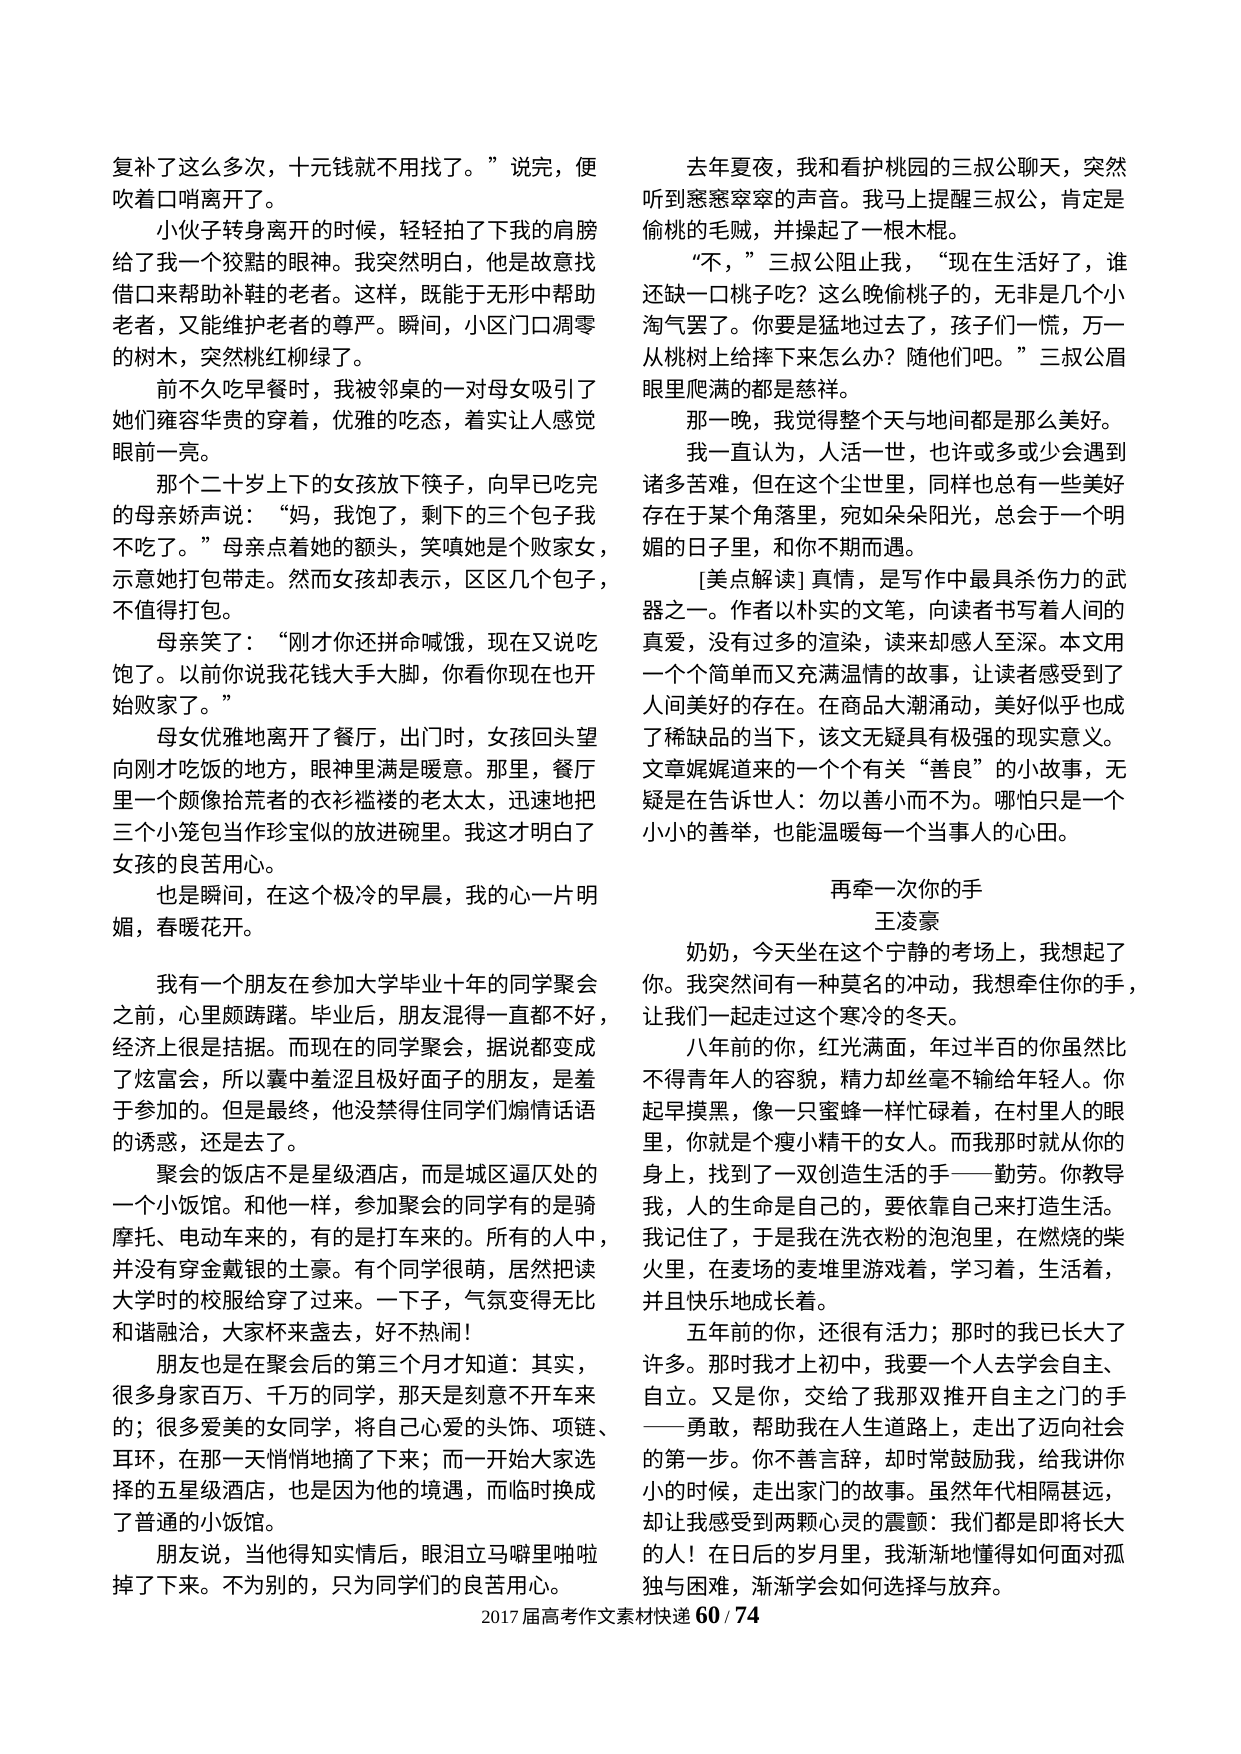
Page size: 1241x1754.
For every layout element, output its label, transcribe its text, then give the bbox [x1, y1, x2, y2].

text 八年前的你，红光满面，年过半百的你虽然比不得青年人的容貌，精力却丝毫不输给年轻人。你起早摸黑，像一只蜜蜂一样忙碌着，在村里人的眼里，你就是个瘦小精干的女人。而我那时就从你的身上，找到了一双创造生活的手——勤劳。你教导我，人的生命是自己的，要依靠自己来打造生活。我记住了，于是我在洗衣粉的泡泡里，在燃烧的柴火里，在麦场的麦堆里游戏着，学习着，生活着，并且快乐地成长着。 [642, 1030, 1128, 1315]
text 母亲笑了：“刚才你还拼命喊饿，现在又说吃饱了。以前你说我花钱大手大脚，你看你现在也开始败家了。” [112, 625, 598, 720]
text 朋友说，当他得知实情后，眼泪立马噼里啪啦掉了下来。不为别的，只为同学们的良苦用心。 [112, 1537, 598, 1600]
text 再牵一次你的手 [642, 872, 1128, 904]
text 五年前的你，还很有活力；那时的我已长大了许多。那时我才上初中，我要一个人去学会自主、自立。又是你，交给了我那双推开自主之门的手——勇敢，帮助我在人生道路上，走出了迈向社会的第一步。你不善言辞，却时常鼓励我，给我讲你小的时候，走出家门的故事。虽然年代相隔甚远，却让我感受到两颗心灵的震颤：我们都是即将长大的人！在日后的岁月里，我渐渐地懂得如何面对孤独与困难，渐渐学会如何选择与放弃。 [642, 1315, 1128, 1600]
text 小伙子转身离开的时候，轻轻拍了下我的肩膀，给了我一个狡黠的眼神。我突然明白，他是故意找借口来帮助补鞋的老者。这样，既能于无形中帮助老者，又能维护老者的尊严。瞬间，小区门口凋零的树木，突然桃红柳绿了。 [112, 213, 598, 372]
text 奶奶，今天坐在这个宁静的考场上，我想起了你。我突然间有一种莫名的冲动，我想牵住你的手，让我们一起走过这个寒冷的冬天。 [642, 935, 1128, 1030]
text 我有一个朋友在参加大学毕业十年的同学聚会之前，心里颇踌躇。毕业后，朋友混得一直都不好，经济上很是拮据。而现在的同学聚会，据说都变成了炫富会，所以囊中羞涩且极好面子的朋友，是羞于参加的。但是最终，他没禁得住同学们煽情话语的诱惑，还是去了。 [112, 967, 598, 1157]
text 也是瞬间，在这个极冷的早晨，我的心一片明媚，春暖花开。 [112, 878, 598, 942]
text 我一直认为，人活一世，也许或多或少会遇到诸多苦难，但在这个尘世里，同样也总有一些美好存在于某个角落里，宛如朵朵阳光，总会于一个明媚的日子里，和你不期而遇。 [642, 435, 1128, 562]
text 王凌豪 [642, 904, 1128, 935]
text 那一晚，我觉得整个天与地间都是那么美好。 [642, 403, 1128, 435]
text 朋友也是在聚会后的第三个月才知道：其实，很多身家百万、千万的同学，那天是刻意不开车来的；很多爱美的女同学，将自己心爱的头饰、项链、耳环，在那一天悄悄地摘了下来；而一开始大家选择的五星级酒店，也是因为他的境遇，而临时换成了普通的小饭馆。 [112, 1347, 598, 1537]
text 去年夏夜，我和看护桃园的三叔公聊天，突然听到窸窸窣窣的声音。我马上提醒三叔公，肯定是偷桃的毛贼，并操起了一根木棍。 [642, 150, 1128, 245]
text 母女优雅地离开了餐厅，出门时，女孩回头望向刚才吃饭的地方，眼神里满是暖意。那里，餐厅里一个颇像拾荒者的衣衫褴褛的老太太，迅速地把三个小笼包当作珍宝似的放进碗里。我这才明白了女孩的良苦用心。 [112, 720, 598, 878]
text 那个二十岁上下的女孩放下筷子，向早已吃完的母亲娇声说：“妈，我饱了，剩下的三个包子我不吃了。”母亲点着她的额头，笑嗔她是个败家女，示意她打包带走。然而女孩却表示，区区几个包子，不值得打包。 [112, 467, 598, 625]
text 聚会的饭店不是星级酒店，而是城区逼仄处的一个小饭馆。和他一样，参加聚会的同学有的是骑摩托、电动车来的，有的是打车来的。所有的人中，并没有穿金戴银的土豪。有个同学很萌，居然把读大学时的校服给穿了过来。一下子，气氛变得无比和谐融洽，大家杯来盏去，好不热闹！ [112, 1157, 598, 1347]
text “不，”三叔公阻止我，“现在生活好了，谁还缺一口桃子吃？这么晚偷桃子的，无非是几个小淘气罢了。你要是猛地过去了，孩子们一慌，万一从桃树上给摔下来怎么办？随他们吧。”三叔公眉眼里爬满的都是慈祥。 [642, 245, 1128, 403]
text [美点解读] 真情，是写作中最具杀伤力的武器之一。作者以朴实的文笔，向读者书写着人间的真爱，没有过多的渲染，读来却感人至深。本文用一个个简单而又充满温情的故事，让读者感受到了人间美好的存在。在商品大潮涌动，美好似乎也成了稀缺品的当下，该文无疑具有极强的现实意义。文章娓娓道来的一个个有关“善良”的小故事，无疑是在告诉世人：勿以善小而不为。哪怕只是一个小小的善举，也能温暖每一个当事人的心田。 [642, 562, 1128, 847]
text 前不久吃早餐时，我被邻桌的一对母女吸引了。她们雍容华贵的穿着，优雅的吃态，着实让人感觉眼前一亮。 [112, 372, 598, 467]
